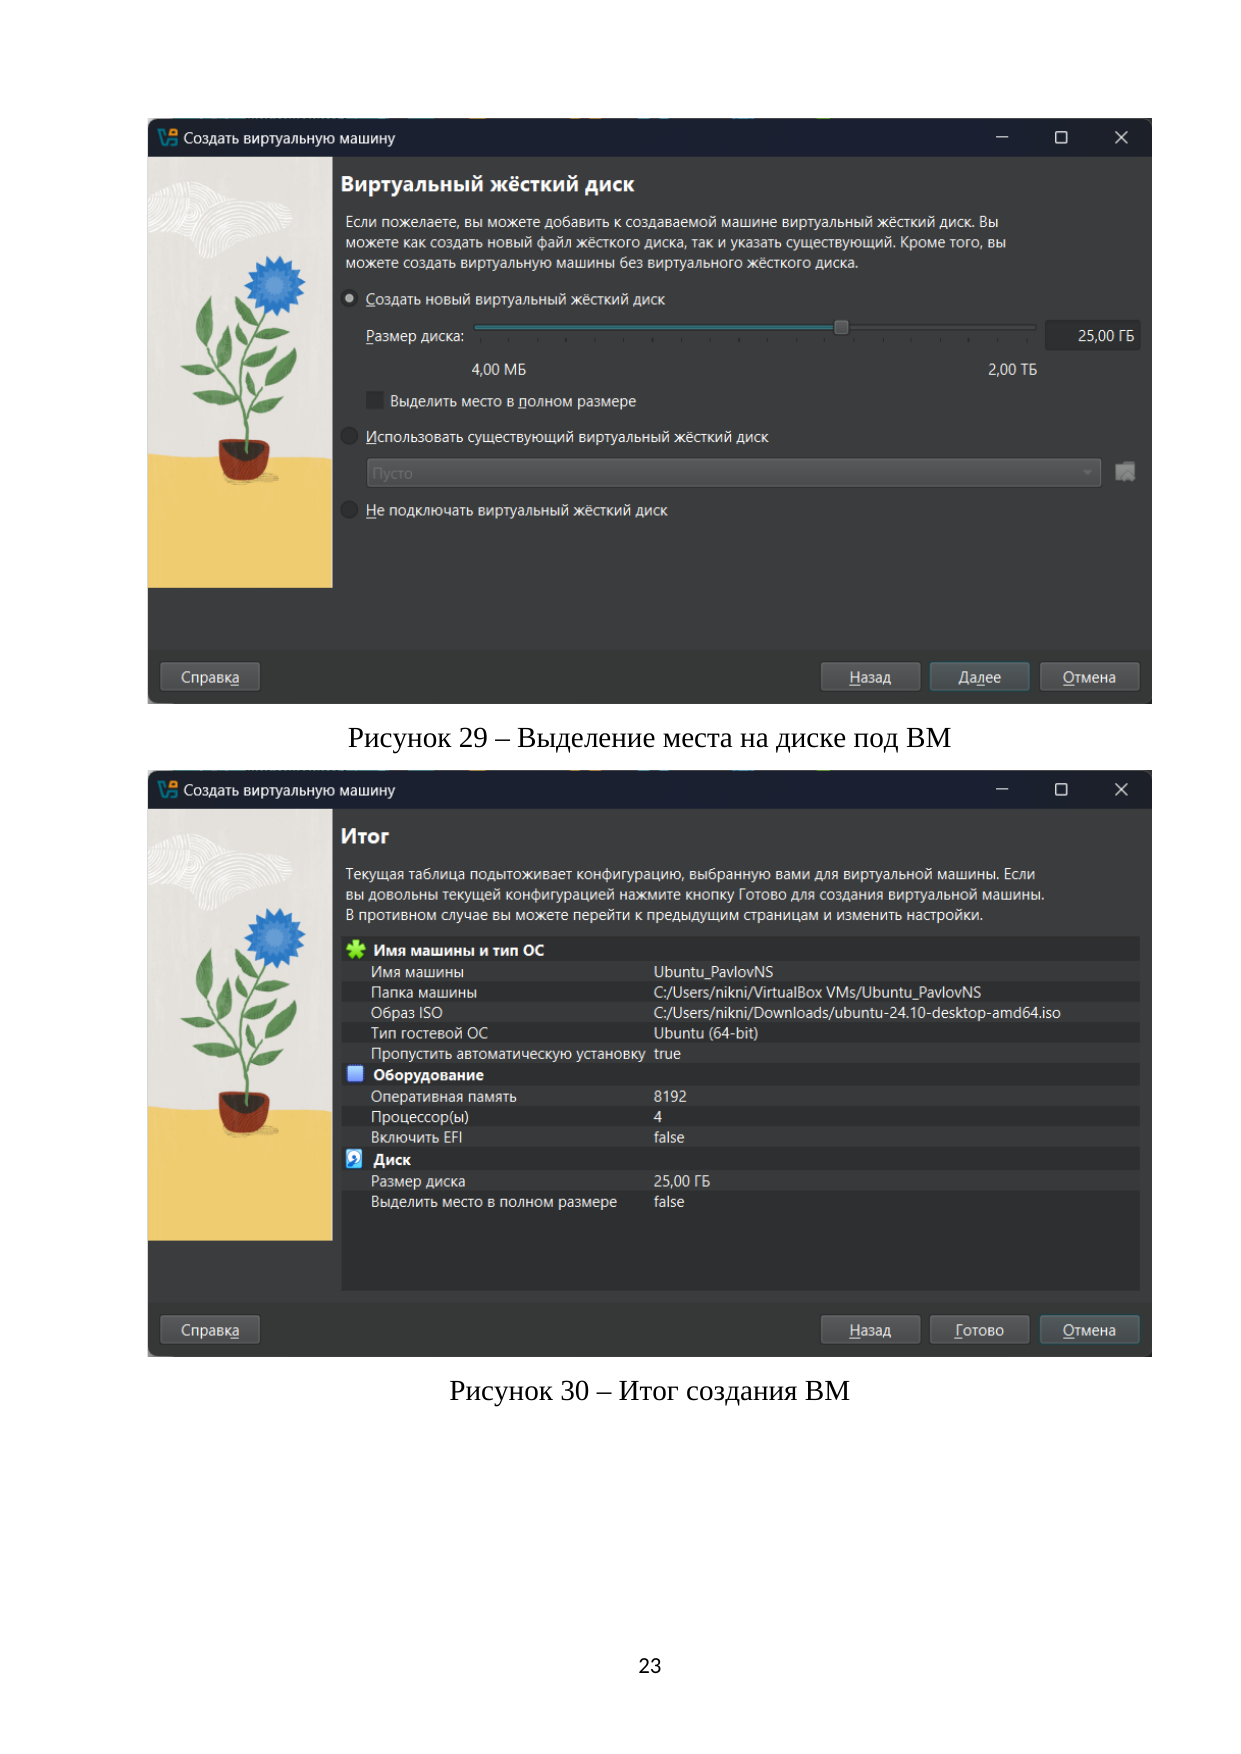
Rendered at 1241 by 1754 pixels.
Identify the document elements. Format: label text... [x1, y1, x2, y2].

text Рисунок 30 – Итог создания ВМ [148, 1373, 1152, 1407]
picture [147, 118, 1152, 704]
picture [147, 770, 1152, 1357]
text Рисунок 29 – Выделение места на диске под ВМ [148, 720, 1152, 754]
